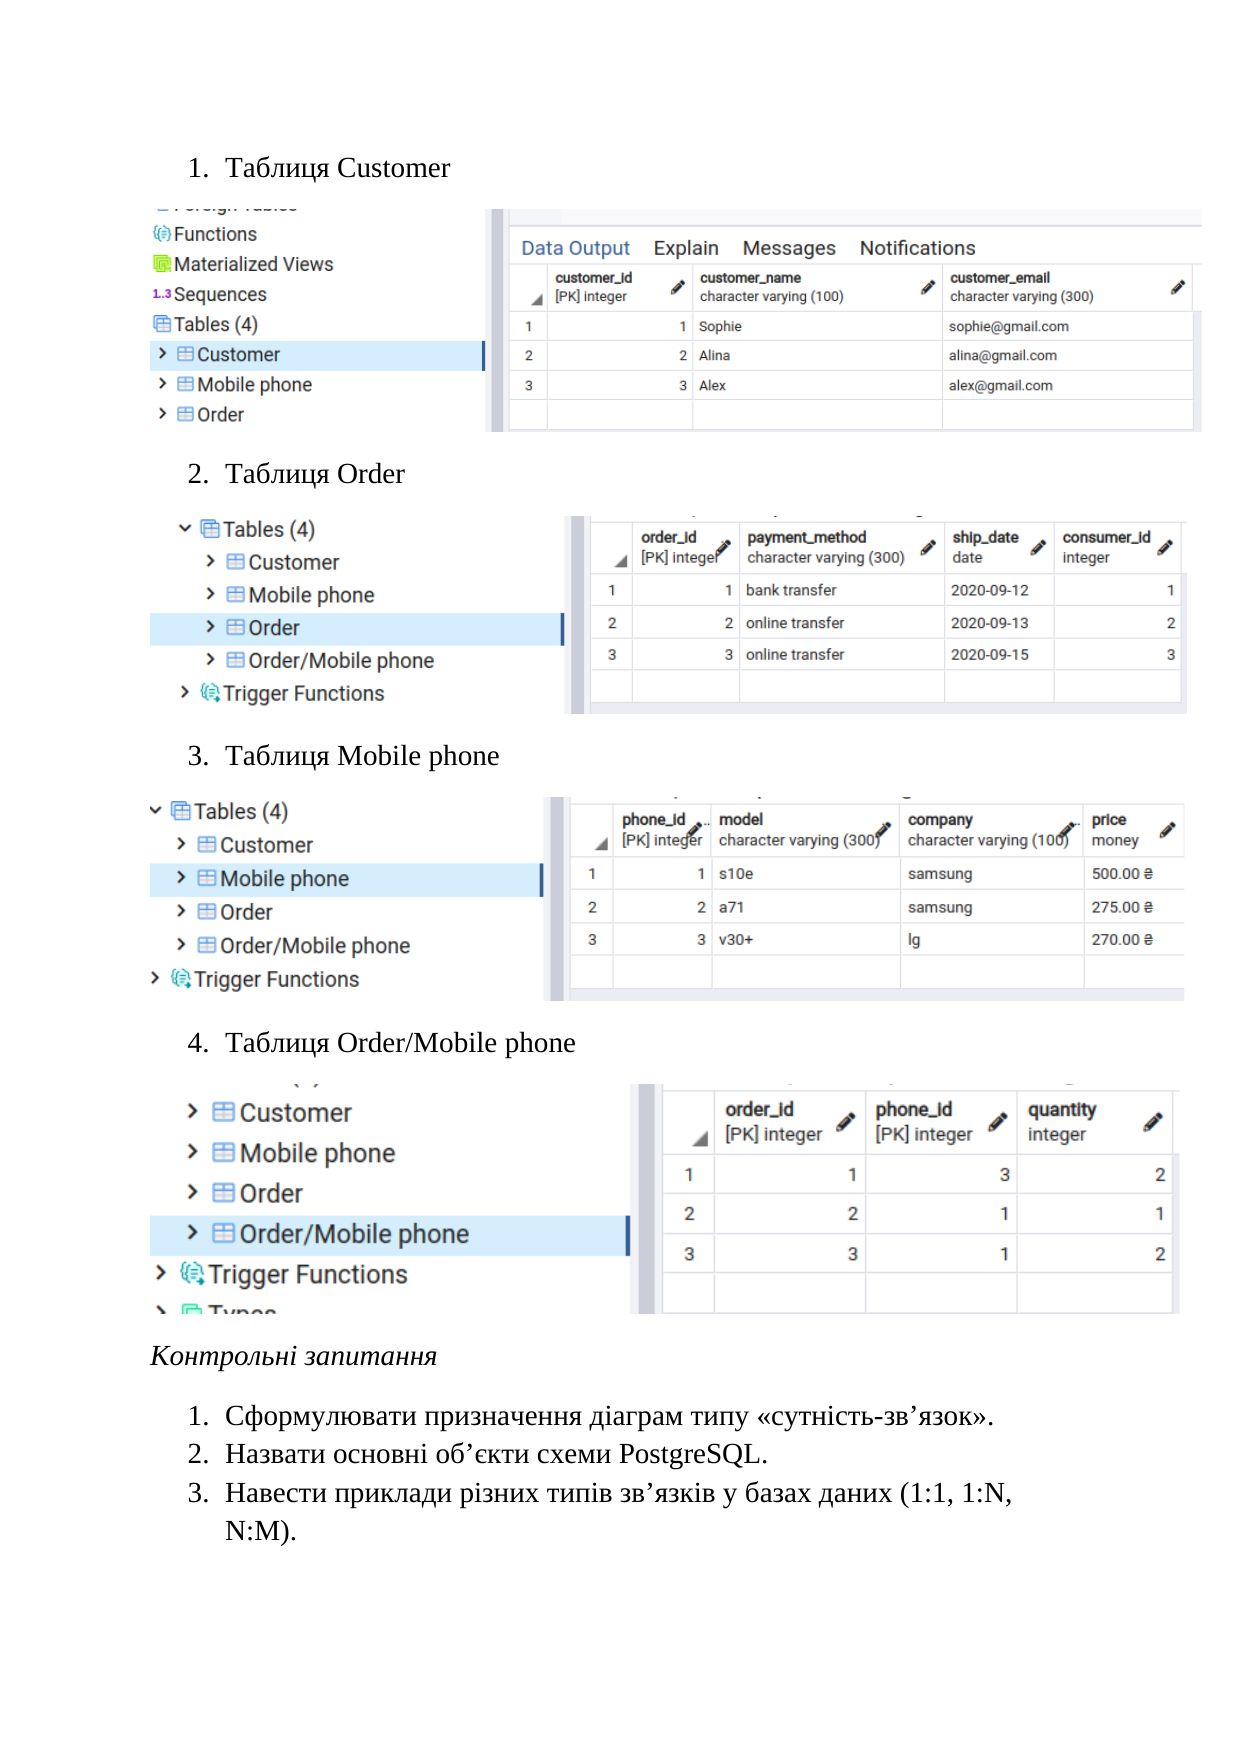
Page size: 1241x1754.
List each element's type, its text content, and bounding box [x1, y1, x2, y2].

list Таблиця Order/Mobile phone [187, 1025, 1090, 1058]
list Таблиця Customer [187, 150, 1090, 183]
picture [150, 1084, 1180, 1314]
list Навести приклади різних типів зв’язків у базах даних (1:1, 1:N, N:M). [187, 1475, 1090, 1547]
picture [150, 797, 1185, 1001]
list Таблиця Order [187, 457, 1090, 490]
text Контрольні запитання [150, 1338, 1090, 1372]
list Таблиця Mobile phone [187, 738, 1090, 772]
list Назвати основні об’єкти схеми PostgreSQL. [187, 1436, 1090, 1470]
list Сформулювати призначення діаграм типу «сутність-зв’язок». [187, 1398, 1090, 1431]
picture [150, 516, 1187, 714]
picture [150, 209, 1202, 432]
